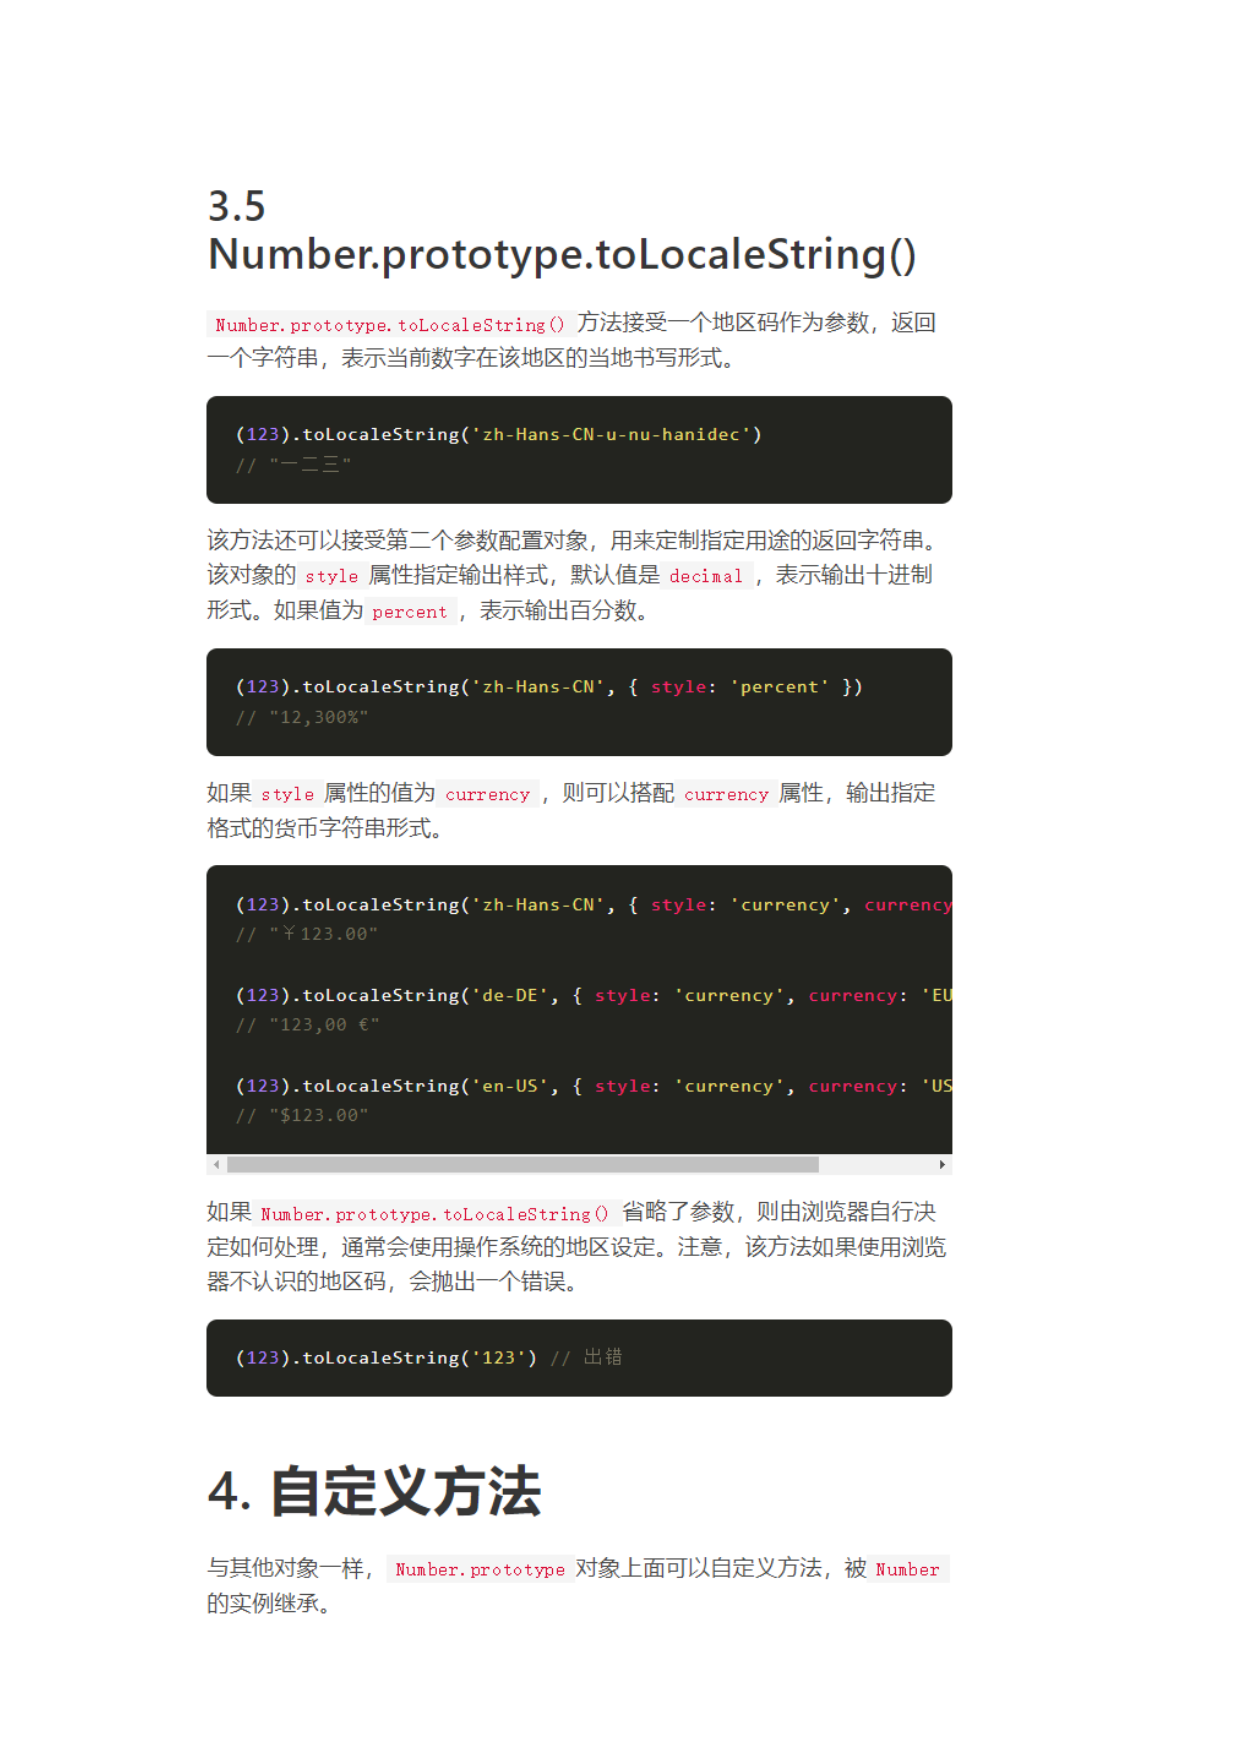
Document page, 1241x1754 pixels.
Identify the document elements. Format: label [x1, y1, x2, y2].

picture [187, 162, 1026, 1616]
